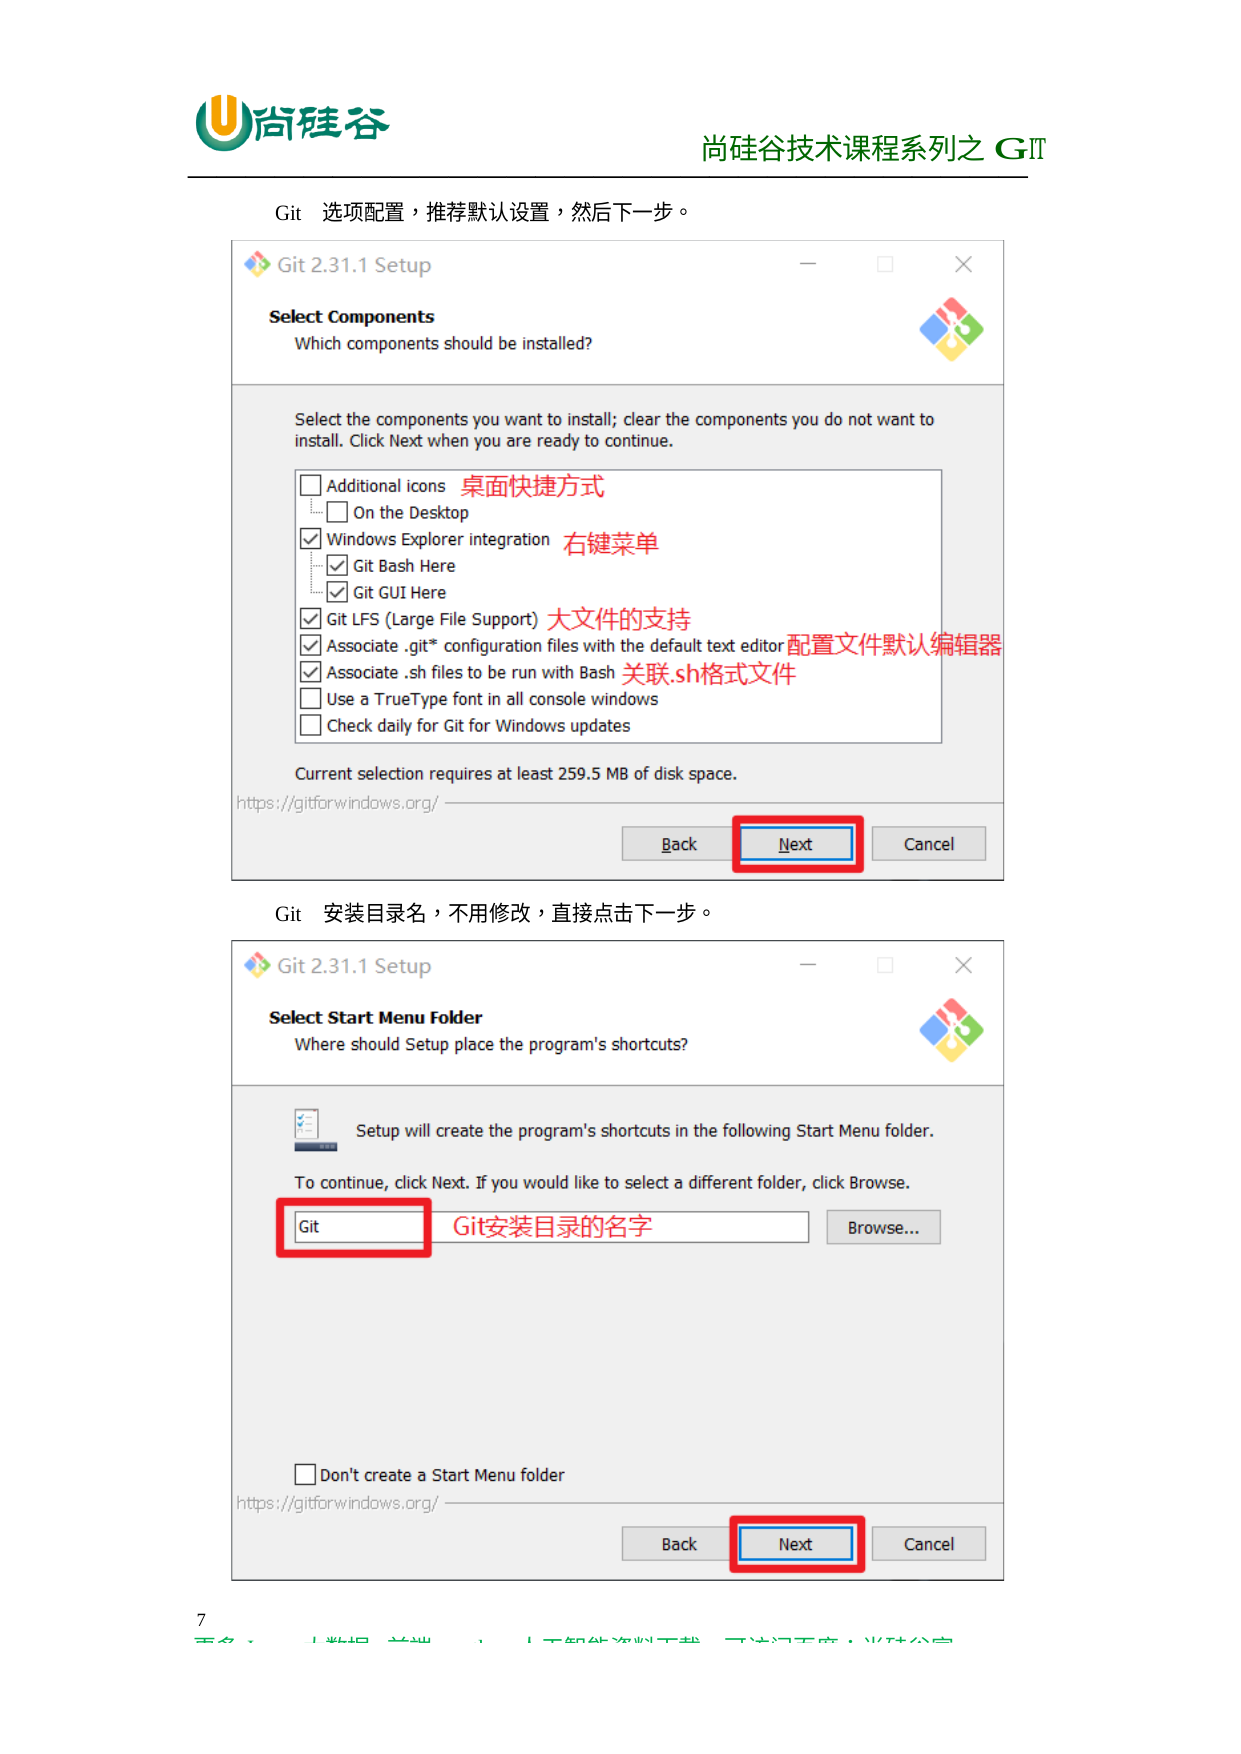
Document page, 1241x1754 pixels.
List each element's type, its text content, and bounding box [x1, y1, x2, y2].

picture [187, 88, 395, 157]
picture [231, 240, 1005, 881]
picture [231, 940, 1005, 1581]
text Git 选项配置，推荐默认设置，然后下一步。 [275, 197, 1076, 227]
